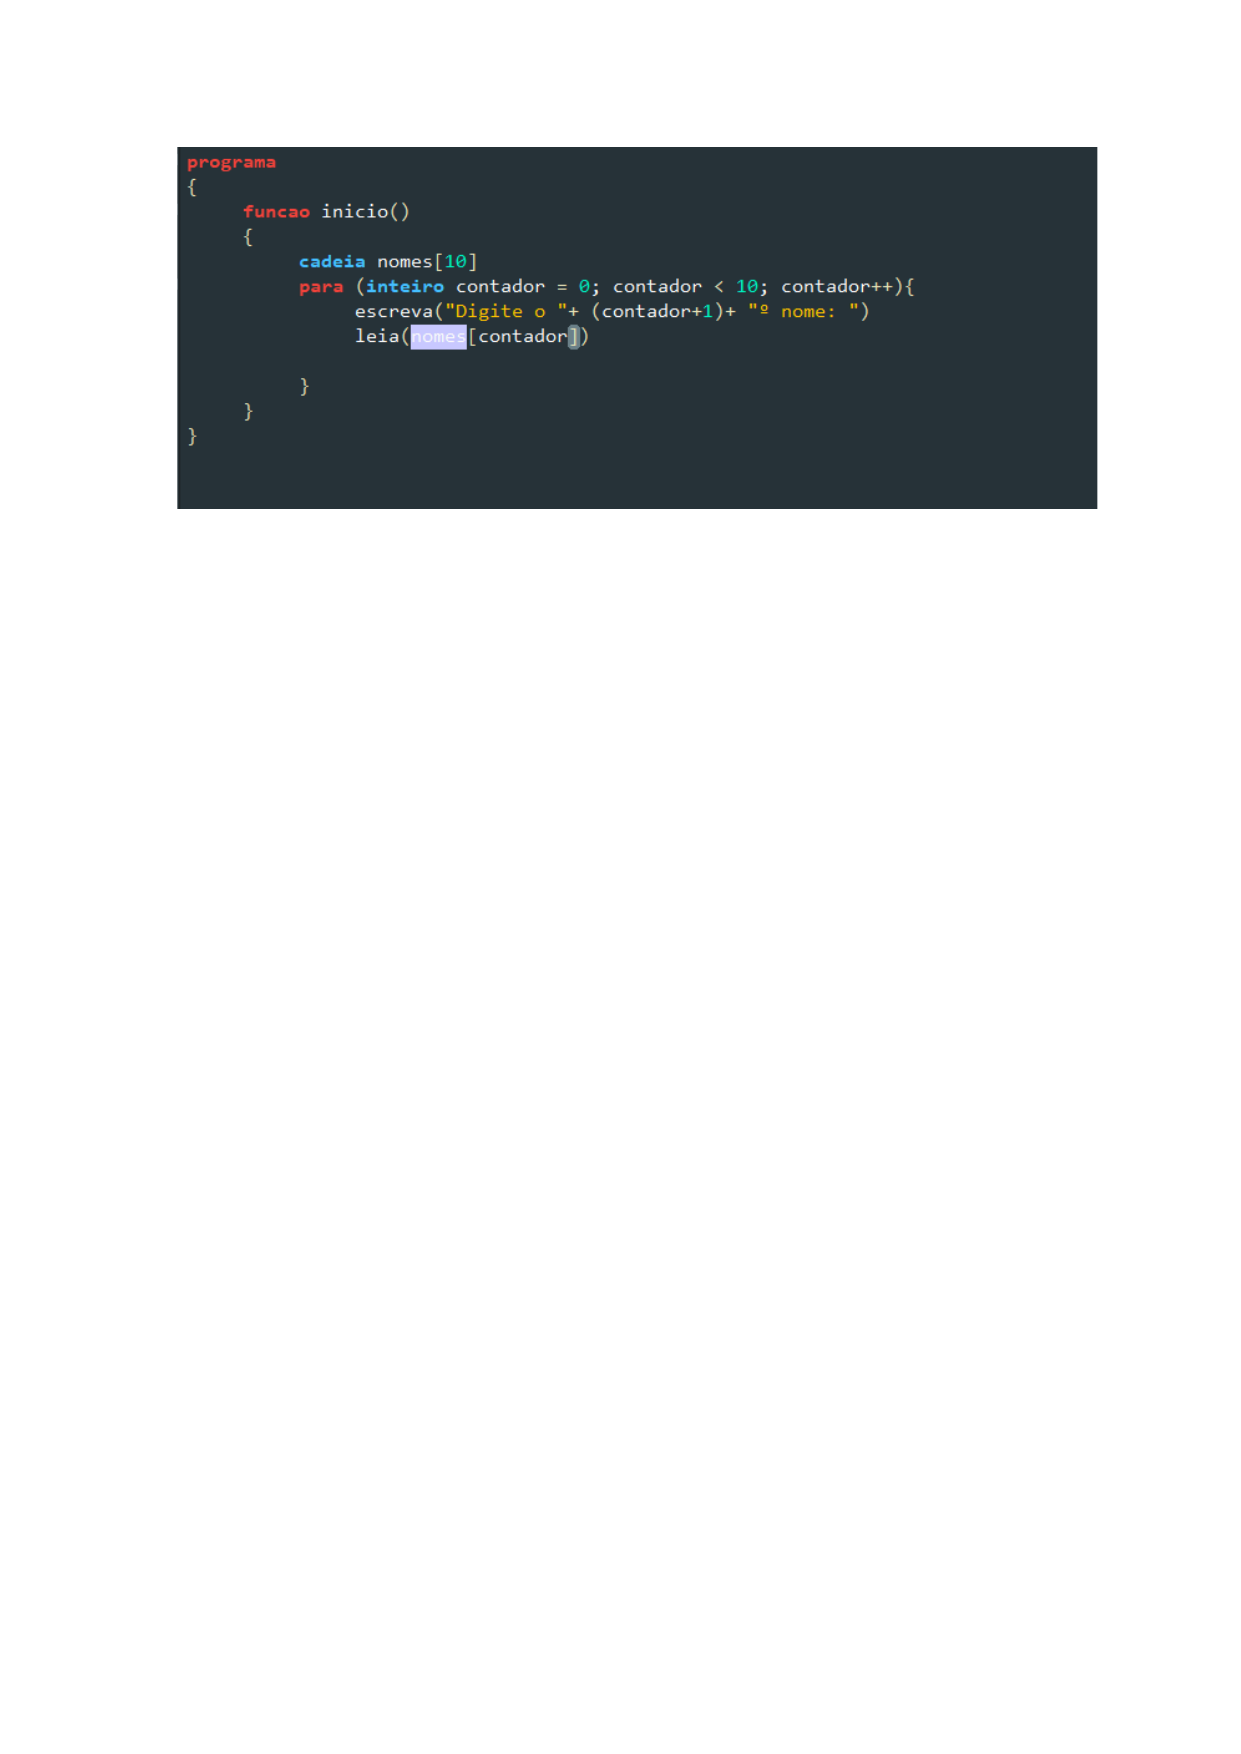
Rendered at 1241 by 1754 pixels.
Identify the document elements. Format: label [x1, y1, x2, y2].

picture [177, 147, 1098, 509]
